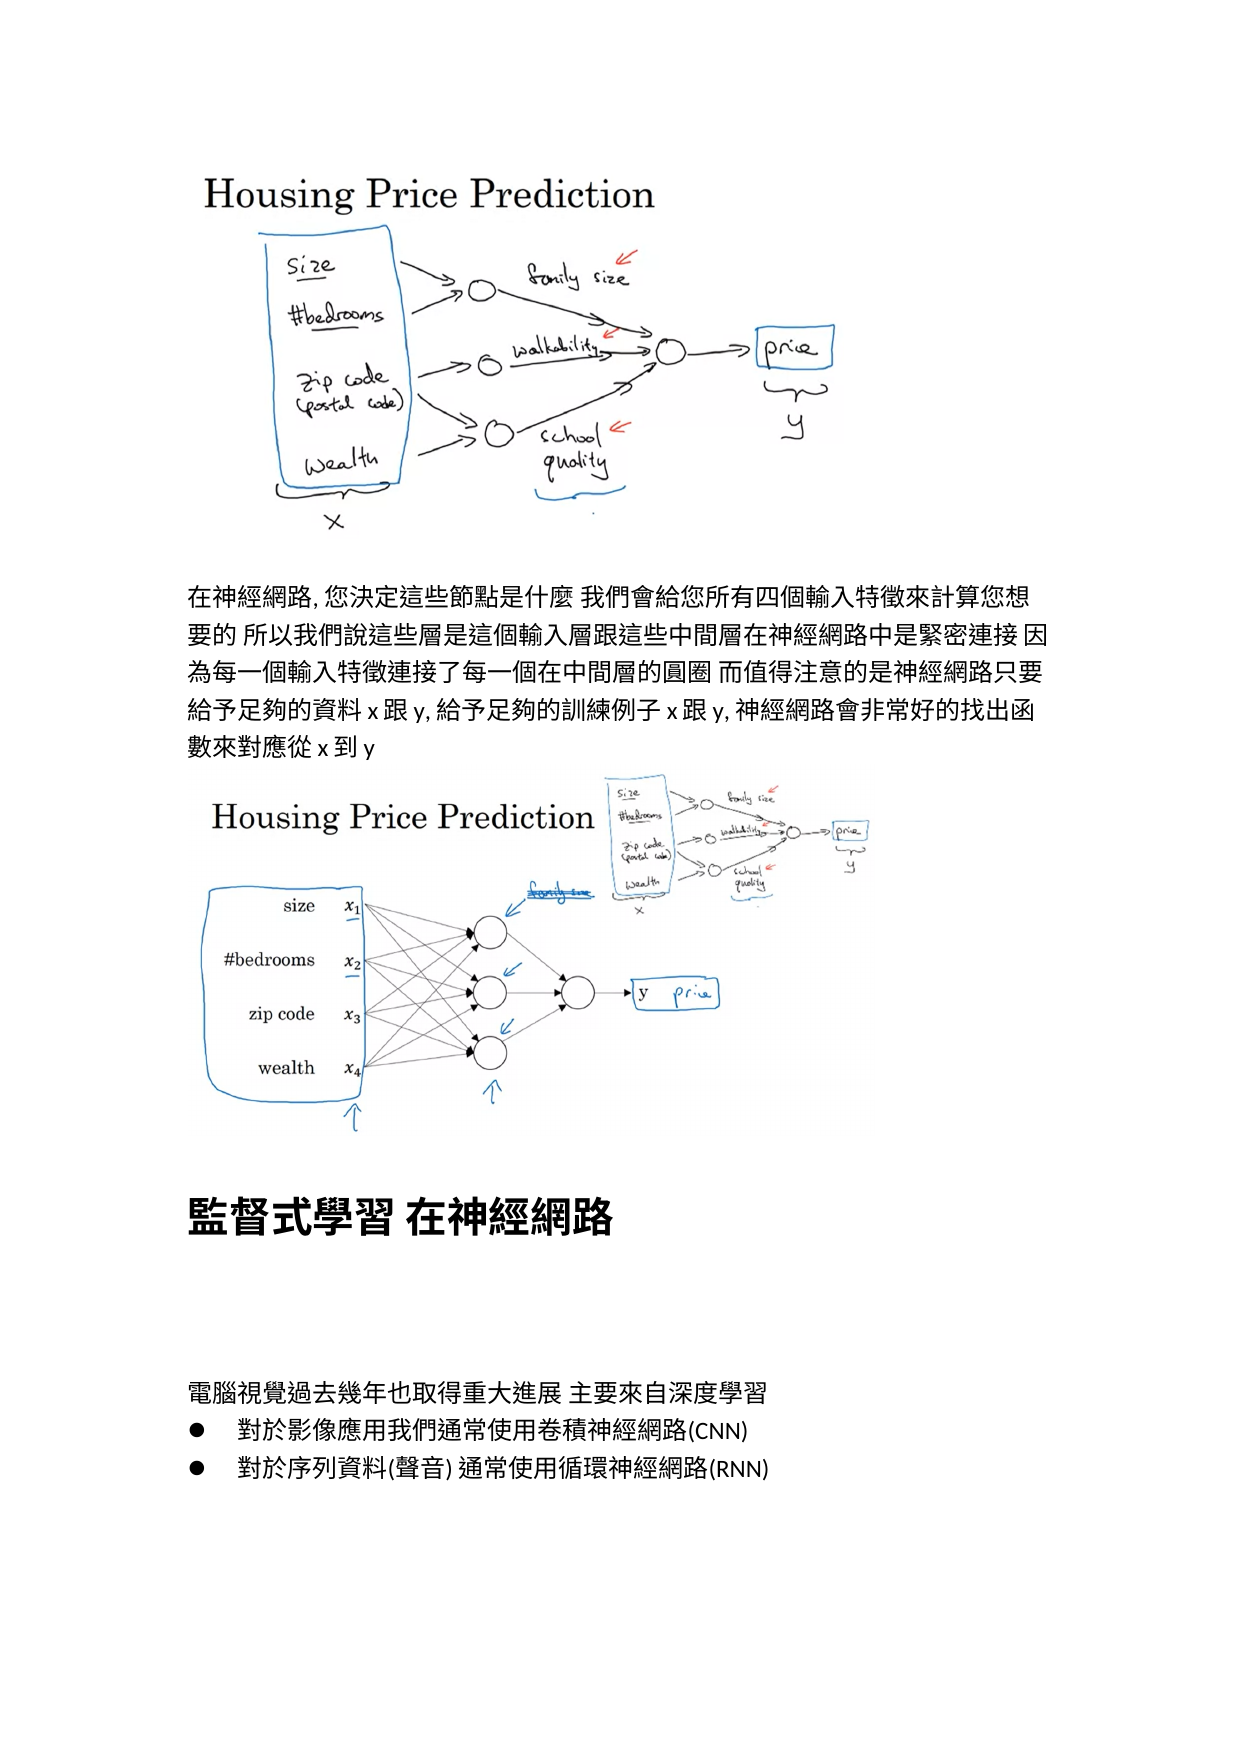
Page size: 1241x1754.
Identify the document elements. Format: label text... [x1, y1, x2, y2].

text 電腦視覺過去幾年也取得重大進展 主要來自深度學習 [187, 1373, 1053, 1410]
picture [187, 764, 875, 1136]
picture [187, 164, 844, 540]
list 對於序列資料(聲音) 通常使用循環神經網路(RNN) [187, 1448, 1053, 1485]
text 在神經網路, 您決定這些節點是什麼 我們會給您所有四個輸入特徵來計算您想要的 所以我們說這些層是這個輸入層跟這些中間層在神經網路中是緊密連接 因為每一個輸入特徵連接了每一個在中間層的圓圈 而值得注意的是神經網路只要給予足夠的資料x跟y, 給予足夠的訓練例子x跟y, 神經網路會非常好的找出函數來對應從x到y [187, 577, 1053, 764]
list 對於影像應用我們通常使用卷積神經網路(CNN) [187, 1410, 1053, 1448]
subtitle 監督式學習 在神經網路 [187, 1177, 1053, 1252]
